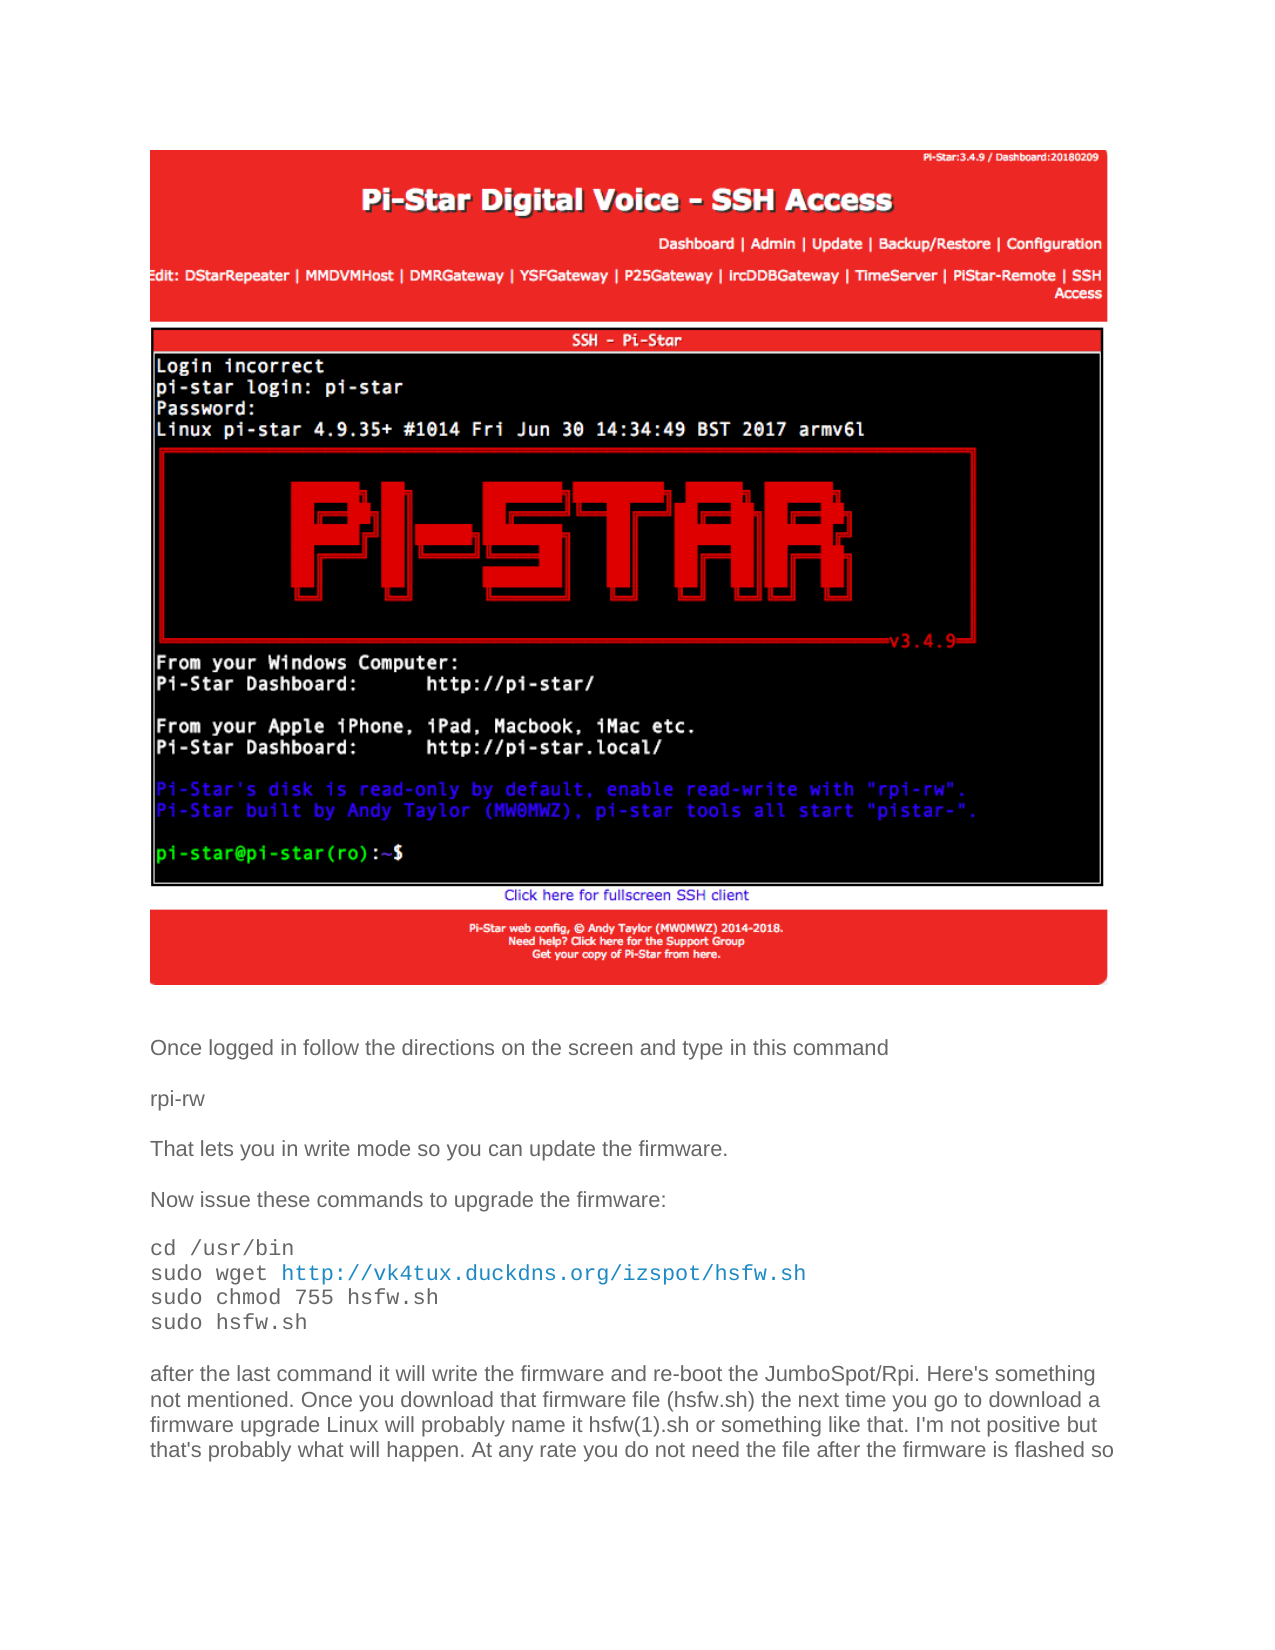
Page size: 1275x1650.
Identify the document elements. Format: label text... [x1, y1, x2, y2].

text sudo wget http://vk4tux.duckdns.org/izspot/hsfw.sh [150, 1262, 1125, 1286]
text Now issue these commands to upgrade the firmware: [150, 1186, 1125, 1212]
text Once logged in follow the directions on the screen and type in this command [150, 1035, 1125, 1060]
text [150, 1361, 1125, 1462]
text sudo chmod 755 hsfw.sh [150, 1286, 1125, 1311]
text cd /usr/bin [150, 1237, 1125, 1262]
text rpi-rw [150, 1086, 1125, 1111]
picture [150, 150, 1108, 985]
text That lets you in write mode so you can update the firmware. [150, 1136, 1125, 1161]
text sudo hsfw.sh [150, 1311, 1125, 1336]
